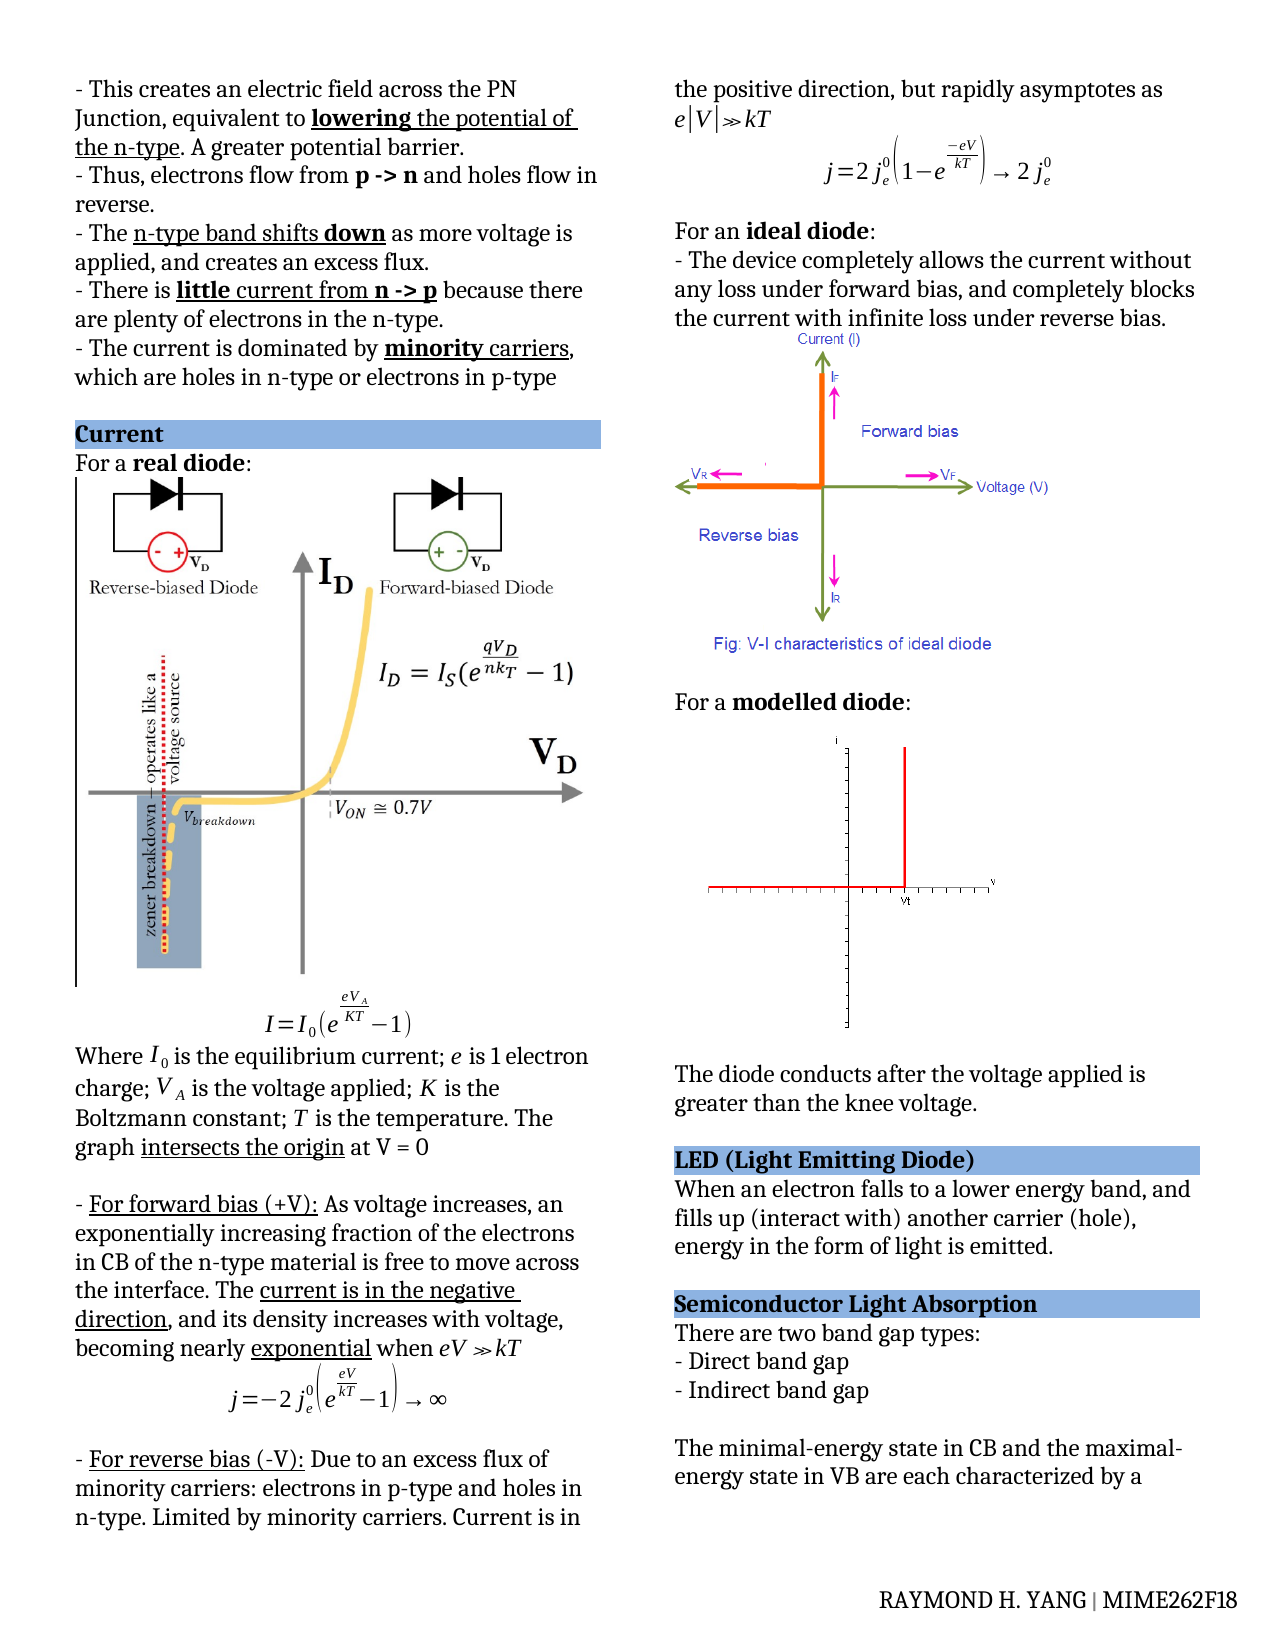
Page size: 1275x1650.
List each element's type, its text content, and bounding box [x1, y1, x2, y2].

text - For forward bias (+V): As voltage increases, an exponentially increasing fraction of the electrons in CB of the n-type material is free to move across the interface. The current is in the negative direction, and its density increases with voltage, becoming nearly exponential when [75, 1190, 601, 1362]
text For a real diode: [75, 449, 601, 477]
text - Thus, electrons flow from p -> n and holes flow in reverse. [75, 161, 601, 219]
text For an ideal diode: [674, 217, 1200, 246]
text - Indirect band gap [674, 1376, 1200, 1405]
text - The n-type band shifts down as more voltage is applied, and creates an excess flux. [75, 219, 601, 276]
text - The current is dominated by minority carriers, which are holes in n-type or electrons in p-type [75, 334, 601, 391]
text LED (Light Emitting Diode) [674, 1146, 1200, 1175]
picture [75, 477, 601, 987]
text Where is the equilibrium current; is 1 electron charge; is the voltage applied; is the Boltzmann constant; is the temperature. The graph intersects the origin at V = 0 [75, 1041, 601, 1161]
text - The device completely allows the current without any loss under forward bias, and completely blocks the current with infinite loss under reverse bias. [674, 246, 1200, 332]
text For a modelled diode: [674, 688, 1200, 716]
text - Direct band gap [674, 1347, 1200, 1376]
text Current [75, 420, 601, 449]
text - There is little current from n -> p because there are plenty of electrons in the n-type. [75, 276, 601, 334]
text - For reverse bias (-V): Due to an excess flux of minority carriers: electrons in p-type and holes in n-type. Limited by minority carriers. Current is in the positive direction, but rapidly asymptotes as [75, 1445, 601, 1532]
text There are two band gap types: [674, 1318, 1200, 1347]
text When an electron falls to a lower energy band, and fills up (interact with) another carrier (hole), energy in the form of light is emitted. [674, 1175, 1200, 1261]
picture [674, 716, 1022, 1060]
text The diode conducts after the voltage applied is greater than the knee voltage. [674, 1060, 1200, 1117]
text - For reverse bias (-V): Due to an excess flux of minority carriers: electrons in p-type and holes in n-type. Limited by minority carriers. Current is in the positive direction, but rapidly asymptotes as [674, 75, 1200, 134]
text Semiconductor Light Absorption [674, 1290, 1200, 1318]
picture [674, 332, 1051, 659]
text - This creates an electric field across the PN Junction, equivalent to lowering the potential of the n-type. A greater potential barrier. [75, 75, 601, 161]
